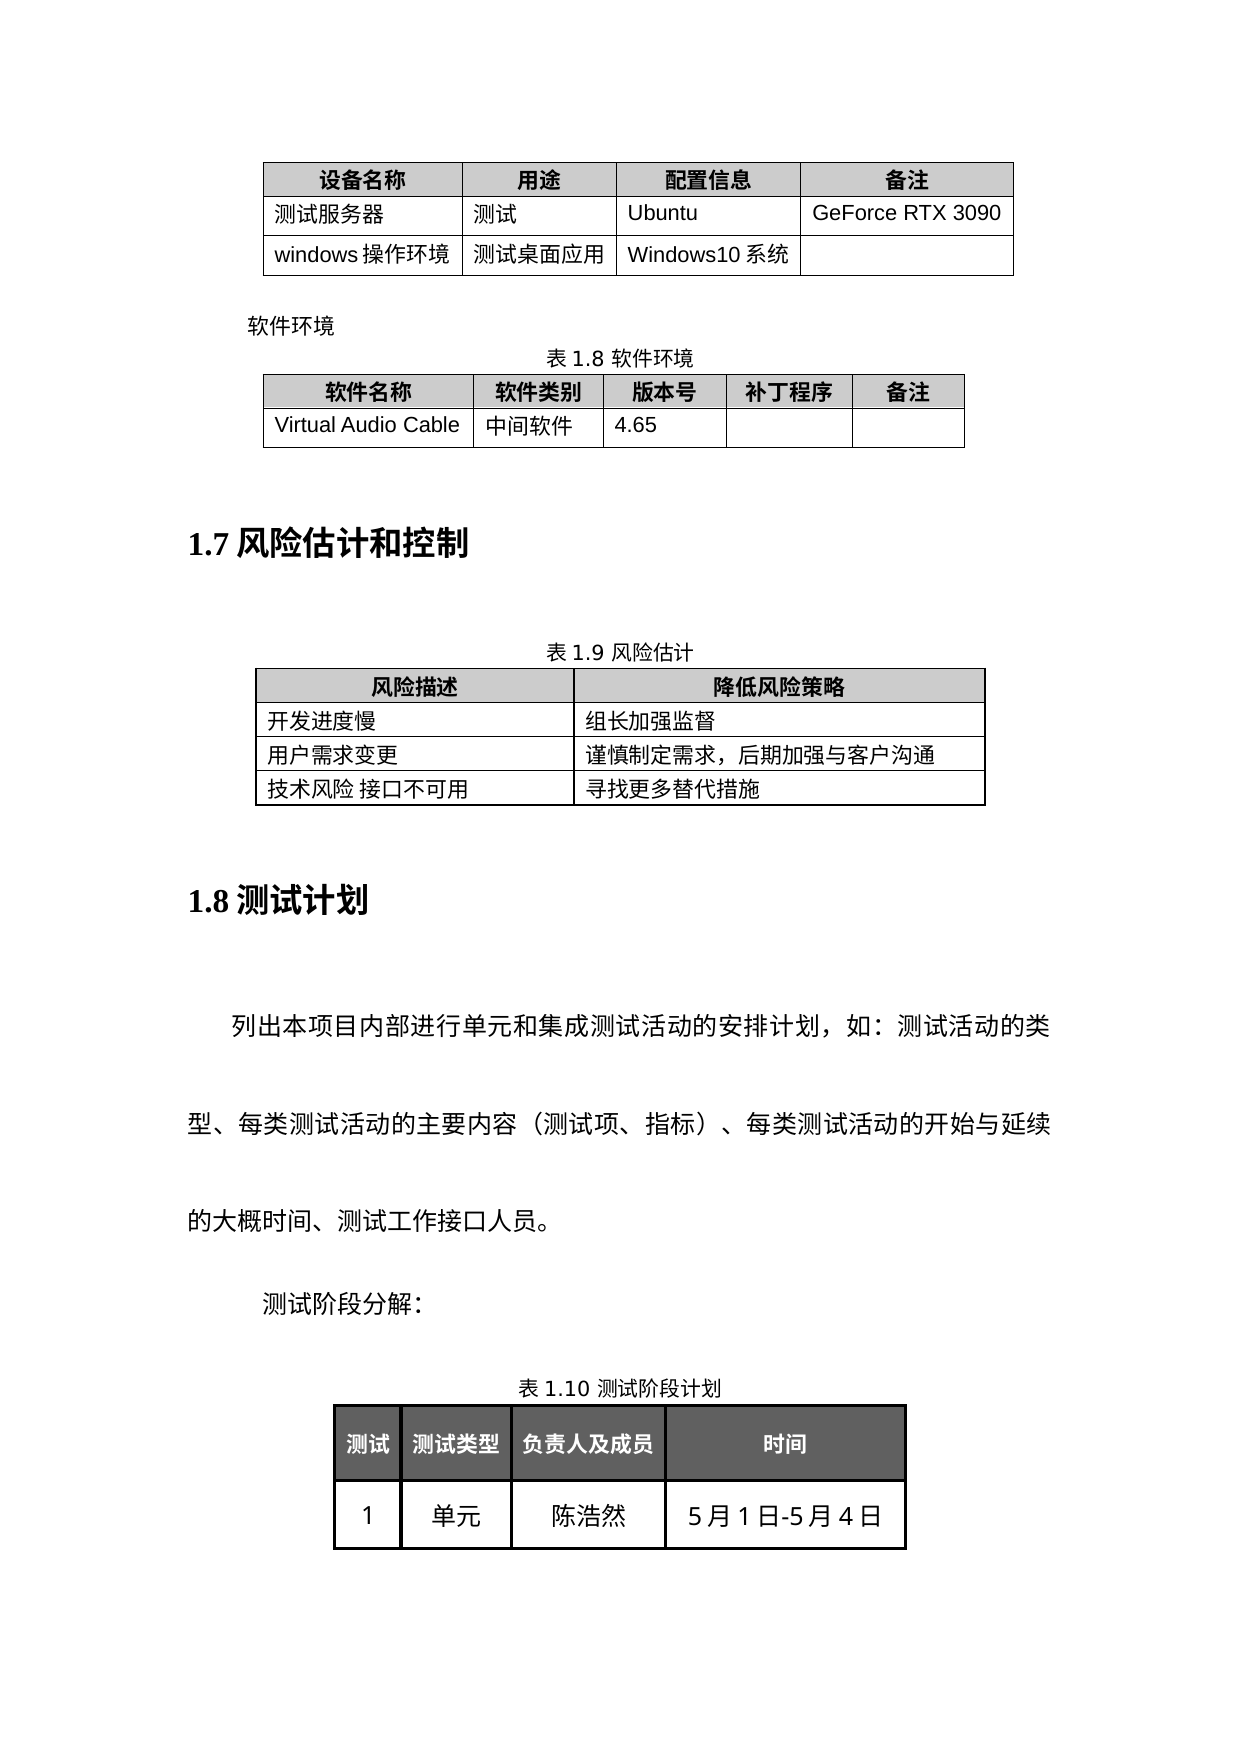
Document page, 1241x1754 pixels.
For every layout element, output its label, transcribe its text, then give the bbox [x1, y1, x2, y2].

table_cell 单元 [403, 1482, 510, 1547]
text 列出本项目内部进行单元和集成测试活动的安排计划，如：测试活动的类型、每类测试活动的主要内容（测试项、指标）、每类测试活动的开始与延续的大概时间、测试工作接口人员。 [187, 992, 1053, 1252]
table_cell [853, 409, 964, 447]
table_cell windows操作环境 [264, 236, 462, 275]
table_header 版本号 [604, 375, 726, 407]
table_cell 技术风险 接口不可用 [257, 771, 573, 804]
table_cell 测试桌面应用 [463, 236, 616, 275]
table_header 备注 [853, 375, 964, 407]
text 表 1.9 风险估计 [187, 635, 1053, 668]
table_cell 用户需求变更 [257, 737, 573, 770]
table_cell 1 [336, 1482, 399, 1547]
text 表 1.10 测试阶段计划 [187, 1372, 1053, 1404]
table_header 用途 [463, 163, 616, 196]
table_cell 陈浩然 [513, 1482, 664, 1547]
table_header 配置信息 [617, 163, 800, 196]
table_cell 测试服务器 [264, 197, 462, 235]
table_cell [801, 236, 1013, 275]
table_cell 中间软件 [474, 409, 603, 447]
table_cell Virtual Audio Cable [264, 409, 473, 447]
text 测试阶段分解： [225, 1270, 1053, 1335]
table_header 补丁程序 [727, 375, 852, 407]
table_cell 5月1日-5月4日 [667, 1482, 904, 1547]
text 表 1.8 软件环境 [187, 341, 1053, 374]
table_header 设备名称 [264, 163, 462, 196]
table_header 时间 [667, 1407, 904, 1479]
table_header 测试 [336, 1407, 399, 1479]
table_cell GeForce RTX 3090 [801, 197, 1013, 235]
table_header 软件类别 [474, 375, 603, 407]
table_cell 4.65 [604, 409, 726, 447]
text 软件环境 [247, 309, 1053, 341]
table_cell 组长加强监督 [575, 703, 984, 736]
table_cell 寻找更多替代措施 [575, 771, 984, 804]
table_header 备注 [801, 163, 1013, 196]
table_cell Windows10系统 [617, 236, 800, 275]
table_cell 测试 [463, 197, 616, 235]
table_header 风险描述 [257, 669, 573, 702]
table_cell [727, 409, 852, 447]
table_cell 谨慎制定需求，后期加强与客户沟通 [575, 737, 984, 770]
subtitle 1.7风险估计和控制 [187, 508, 1053, 573]
table_header 测试类型 [403, 1407, 510, 1479]
table_header 软件名称 [264, 375, 473, 407]
table_cell 开发进度慢 [257, 703, 573, 736]
subtitle 1.8测试计划 [187, 865, 1053, 930]
table_header 降低风险策略 [575, 669, 984, 702]
table_header 负责人及成员 [513, 1407, 664, 1479]
table_cell Ubuntu [617, 197, 800, 235]
